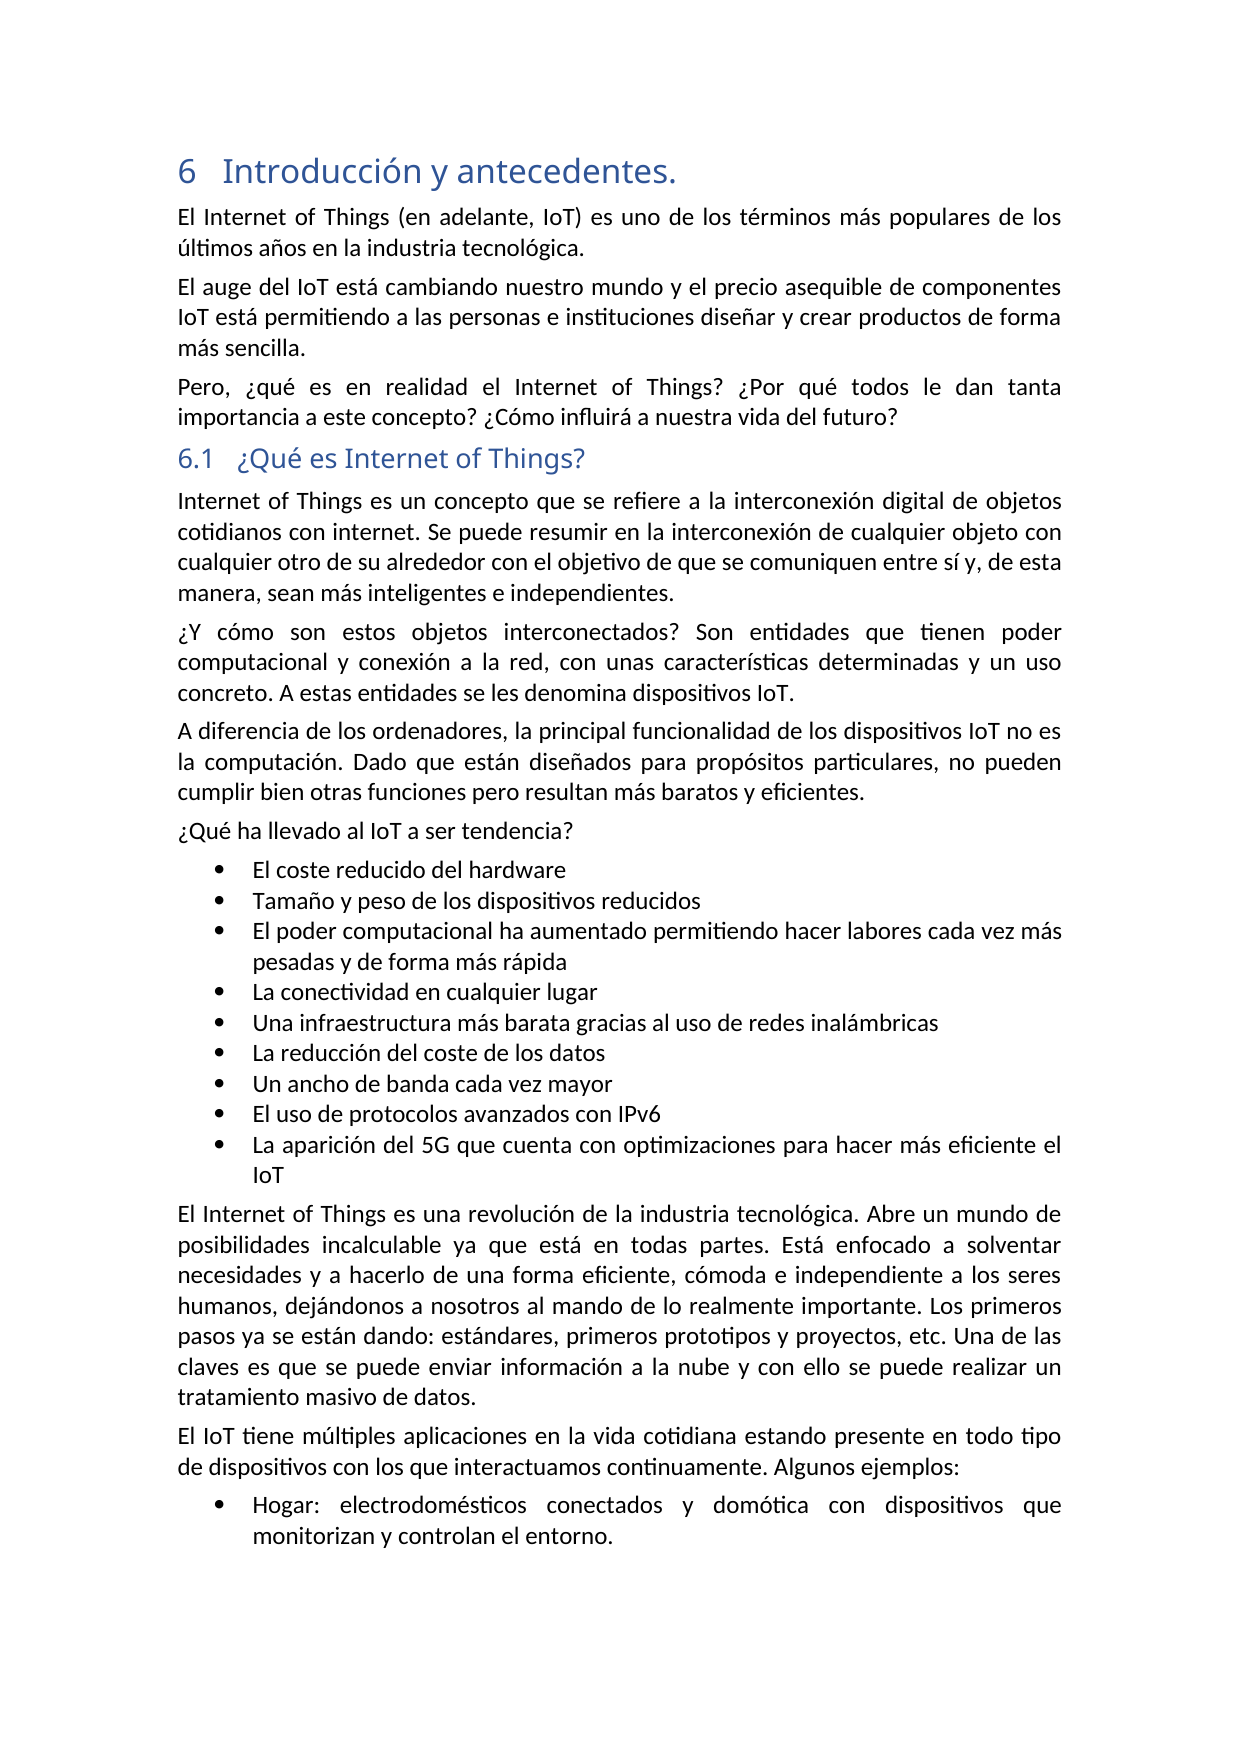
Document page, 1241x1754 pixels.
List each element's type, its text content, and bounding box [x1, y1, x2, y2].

text ¿Y cómo son estos objetos interconectados? Son entidades que tienen poder computacional y conexión a la red, con unas características determinadas y un uso concreto. A estas entidades se les denomina dispositivos IoT. [177, 616, 1063, 707]
list El poder computacional ha aumentado permitiendo hacer labores cada vez más pesadas y de forma más rápida [215, 915, 1063, 976]
list La conectividad en cualquier lugar [215, 976, 1063, 1007]
text El IoT tiene múltiples aplicaciones en la vida cotidiana estando presente en todo tipo de dispositivos con los que interactuamos continuamente. Algunos ejemplos: [177, 1420, 1063, 1481]
subtitle ¿Qué es Internet of Things? [177, 440, 1063, 477]
list Una infraestructura más barata gracias al uso de redes inalámbricas [215, 1007, 1063, 1037]
list La reducción del coste de los datos [215, 1037, 1063, 1068]
text Internet of Things es un concepto que se refiere a la interconexión digital de objetos cotidianos con internet. Se puede resumir en la interconexión de cualquier objeto con cualquier otro de su alrededor con el objetivo de que se comuniquen entre sí y, de esta manera, sean más inteligentes e independientes. [177, 485, 1063, 607]
list Un ancho de banda cada vez mayor [215, 1068, 1063, 1098]
list Hogar: electrodomésticos conectados y domótica con dispositivos que monitorizan y controlan el entorno. [215, 1490, 1063, 1551]
subtitle Introducción y antecedentes. [177, 148, 1063, 193]
text Pero, ¿qué es en realidad el Internet of Things? ¿Por qué todos le dan tanta importancia a este concepto? ¿Cómo influirá a nuestra vida del futuro? [177, 371, 1063, 432]
text ¿Qué ha llevado al IoT a ser tendencia? [177, 815, 1063, 846]
list La aparición del 5G que cuenta con optimizaciones para hacer más eficiente el IoT [215, 1129, 1063, 1190]
text El auge del IoT está cambiando nuestro mundo y el precio asequible de componentes IoT está permitiendo a las personas e instituciones diseñar y crear productos de forma más sencilla. [177, 271, 1063, 362]
text El Internet of Things (en adelante, IoT) es uno de los términos más populares de los últimos años en la industria tecnológica. [177, 201, 1063, 262]
text A diferencia de los ordenadores, la principal funcionalidad de los dispositivos IoT no es la computación. Dado que están diseñados para propósitos particulares, no pueden cumplir bien otras funciones pero resultan más baratos y eficientes. [177, 716, 1063, 807]
text El Internet of Things es una revolución de la industria tecnológica. Abre un mundo de posibilidades incalculable ya que está en todas partes. Está enfocado a solventar necesidades y a hacerlo de una forma eficiente, cómoda e independiente a los seres humanos, dejándonos a nosotros al mando de lo realmente importante. Los primeros pasos ya se están dando: estándares, primeros prototipos y proyectos, etc. Una de las claves es que se puede enviar información a la nube y con ello se puede realizar un tratamiento masivo de datos. [177, 1198, 1063, 1412]
list El coste reducido del hardware [215, 854, 1063, 885]
list Tamaño y peso de los dispositivos reducidos [215, 885, 1063, 915]
list El uso de protocolos avanzados con IPv6 [215, 1098, 1063, 1129]
